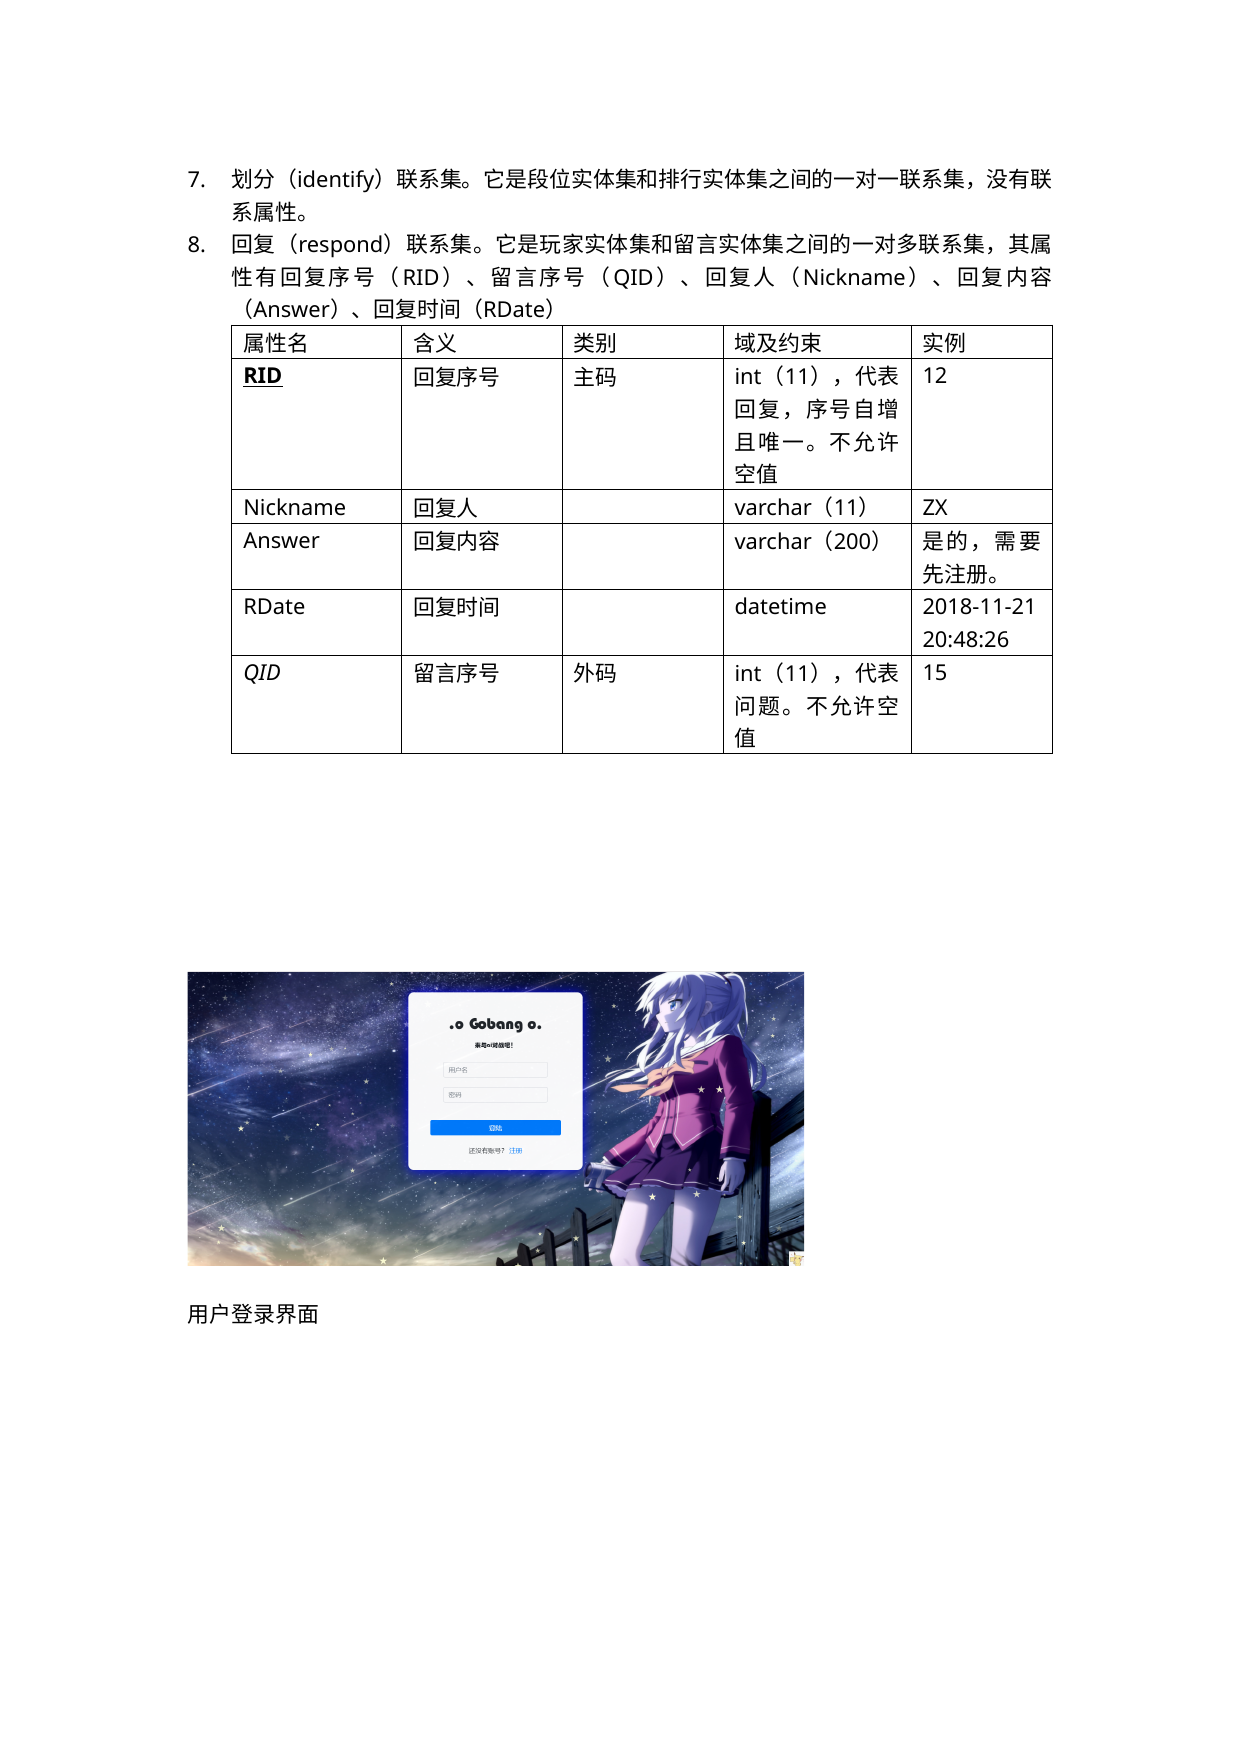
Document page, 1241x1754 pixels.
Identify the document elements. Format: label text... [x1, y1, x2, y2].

table_cell 12 [912, 359, 1052, 489]
table_cell Nickname [232, 490, 401, 523]
table_header 域及约束 [724, 326, 911, 358]
table_cell RID [232, 359, 401, 489]
table_cell datetime [724, 590, 911, 655]
table_cell 2018-11-21 20:48:26 [912, 590, 1052, 655]
table_cell QID [232, 656, 401, 753]
table_cell 回复序号 [402, 359, 562, 489]
table_cell varchar（11） [724, 490, 911, 523]
text 用户登录界面 [187, 1297, 1053, 1329]
table_cell 是的，需要先注册。 [912, 524, 1052, 589]
table_cell varchar（200） [724, 524, 911, 589]
table_cell 留言序号 [402, 656, 562, 753]
table_header 类别 [563, 326, 723, 358]
table_cell [563, 590, 723, 655]
table_cell RDate [232, 590, 401, 655]
table_cell 15 [912, 656, 1052, 753]
table_header 含义 [402, 326, 562, 358]
table_header 实例 [912, 326, 1052, 358]
list 划分（identify）联系集。它是段位实体集和排行实体集之间的一对一联系集，没有联系属性。 [187, 162, 1053, 227]
table_cell [563, 490, 723, 523]
table_cell ZX [912, 490, 1052, 523]
table_cell 回复内容 [402, 524, 562, 589]
table_cell 外码 [563, 656, 723, 753]
table_cell 回复人 [402, 490, 562, 523]
table_cell 回复时间 [402, 590, 562, 655]
picture [187, 971, 805, 1266]
table_cell 主码 [563, 359, 723, 489]
table_header 属性名 [232, 326, 401, 358]
list 回复（respond）联系集。它是玩家实体集和留言实体集之间的一对多联系集，其属性有回复序号（RID）、留言序号（QID）、回复人（Nickname）、回复内容（Answer）、回复时间（RDate） [187, 227, 1053, 324]
table_cell [563, 524, 723, 589]
table_cell int（11），代表问题。不允许空值 [724, 656, 911, 753]
table_cell Answer [232, 524, 401, 589]
table_cell int（11），代表回复，序号自增且唯一。不允许空值 [724, 359, 911, 489]
